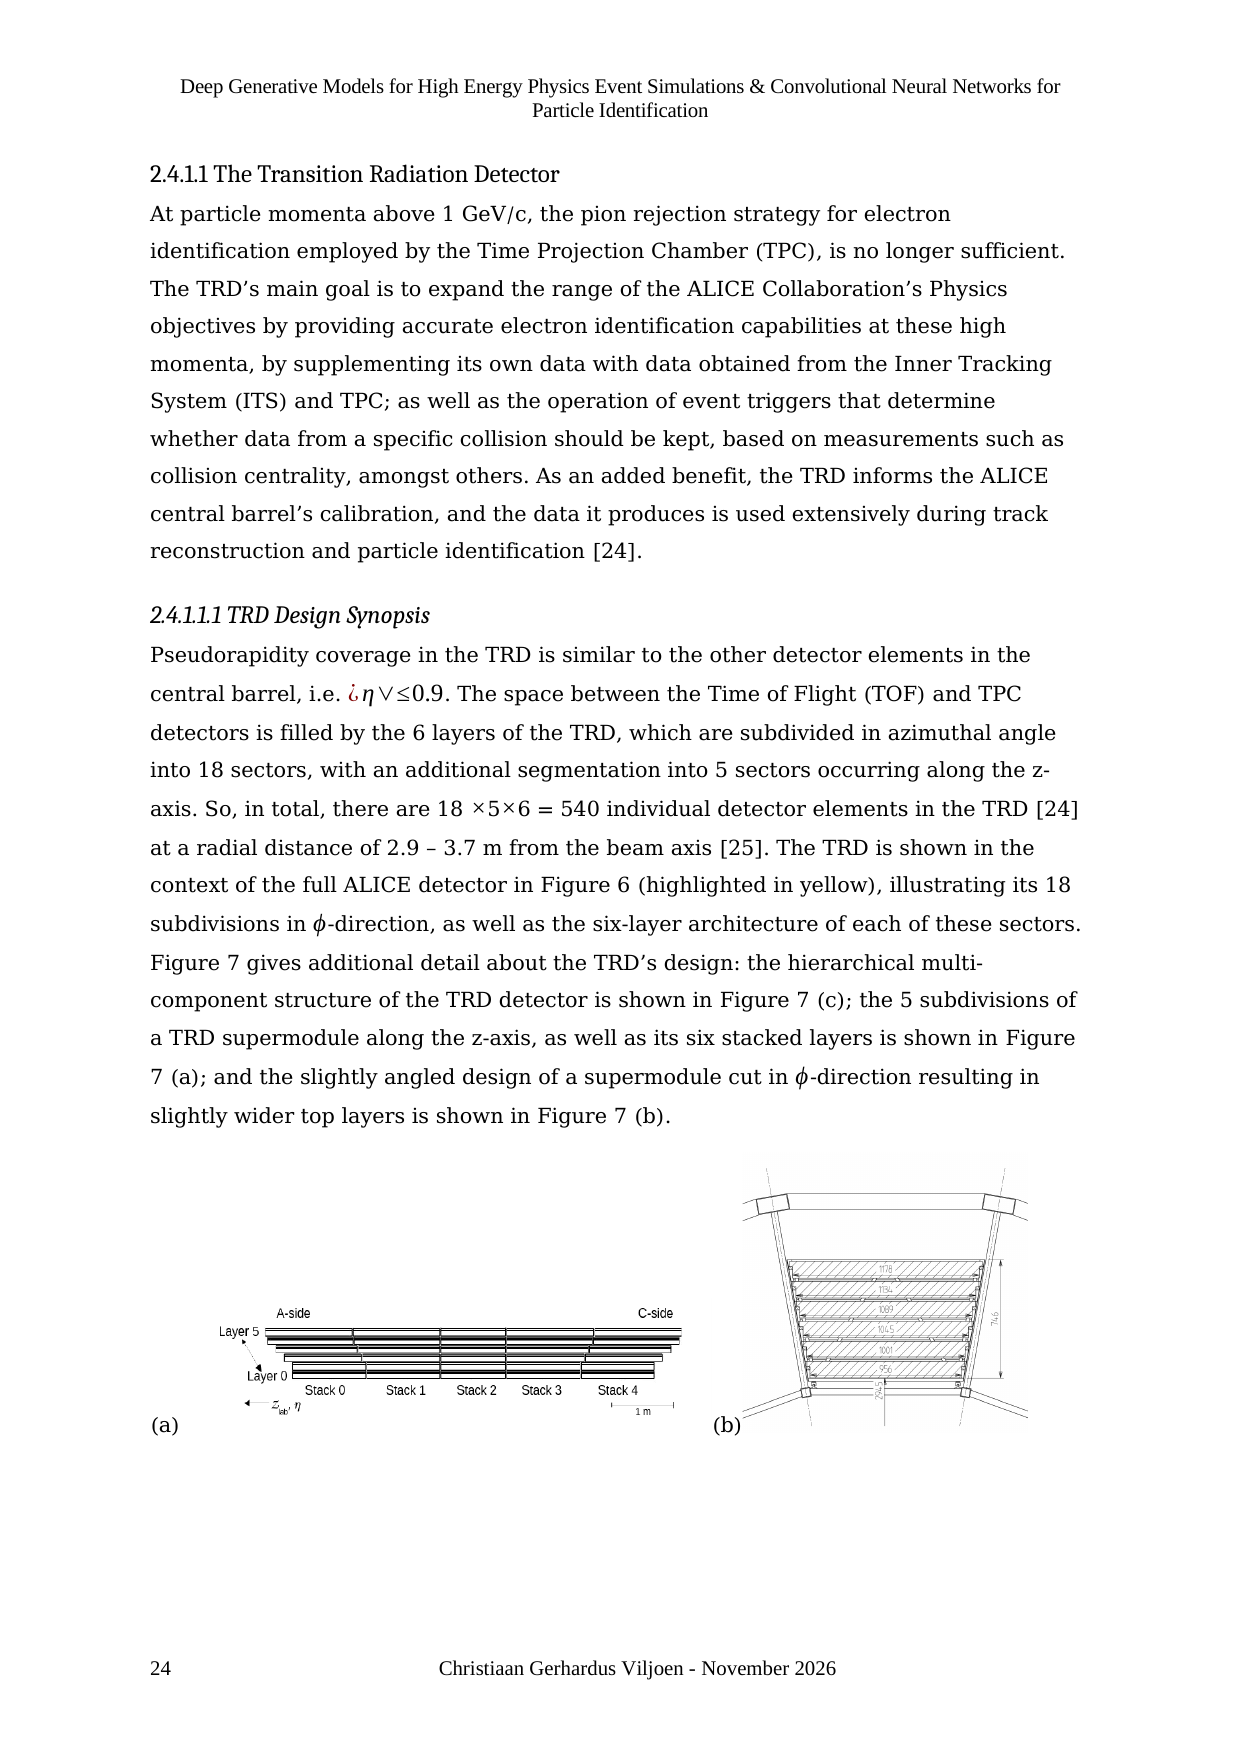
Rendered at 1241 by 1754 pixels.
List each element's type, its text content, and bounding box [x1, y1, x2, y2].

subtitle TRD Design Synopsis [150, 601, 1090, 629]
subtitle The Transition Radiation Detector [150, 159, 1090, 188]
picture [742, 1152, 1028, 1433]
text Pseudorapidity coverage in the TRD is similar to the other detector elements in the central barrel, i.e. . The space between the Time of Flight (TOF) and TPC detectors is filled by the 6 layers of the TRD, which are subdivided in azimuthal angle into 18 sectors, with an additional segmentation into 5 sectors occurring along the z-axis. So, in total, there are 18 56 = 540 individual detector elements in the TRD at a radial distance of 2.9 – 3.7 m from the beam axis . The TRD is shown in the context of the full ALICE detector in Figure 6 (highlighted in yellow), illustrating its 18 subdivisions in -direction, as well as the six-layer architecture of each of these sectors. Figure 7 gives additional detail about the TRD’s design: the hierarchical multi-component structure of the TRD detector is shown in Figure 7 (c); the 5 subdivisions of a TRD supermodule along the z-axis, as well as its six stacked layers is shown in Figure 7 (a); and the slightly angled design of a supermodule cut in -direction resulting in slightly wider top layers is shown in Figure 7 (b). [150, 642, 1090, 1127]
text At particle momenta above 1 GeV/c, the pion rejection strategy for electron identification employed by the Time Projection Chamber (TPC), is no longer sufficient. The TRD’s main goal is to expand the range of the ALICE Collaboration’s Physics objectives by providing accurate electron identification capabilities at these high momenta, by supplementing its own data with data obtained from the Inner Tracking System (ITS) and TPC; as well as the operation of event triggers that determine whether data from a specific collision should be kept, based on measurements such as collision centrality, amongst others. As an added benefit, the TRD informs the ALICE central barrel’s calibration, and the data it produces is used extensively during track reconstruction and particle identification . [150, 201, 1090, 563]
picture [180, 1298, 712, 1433]
